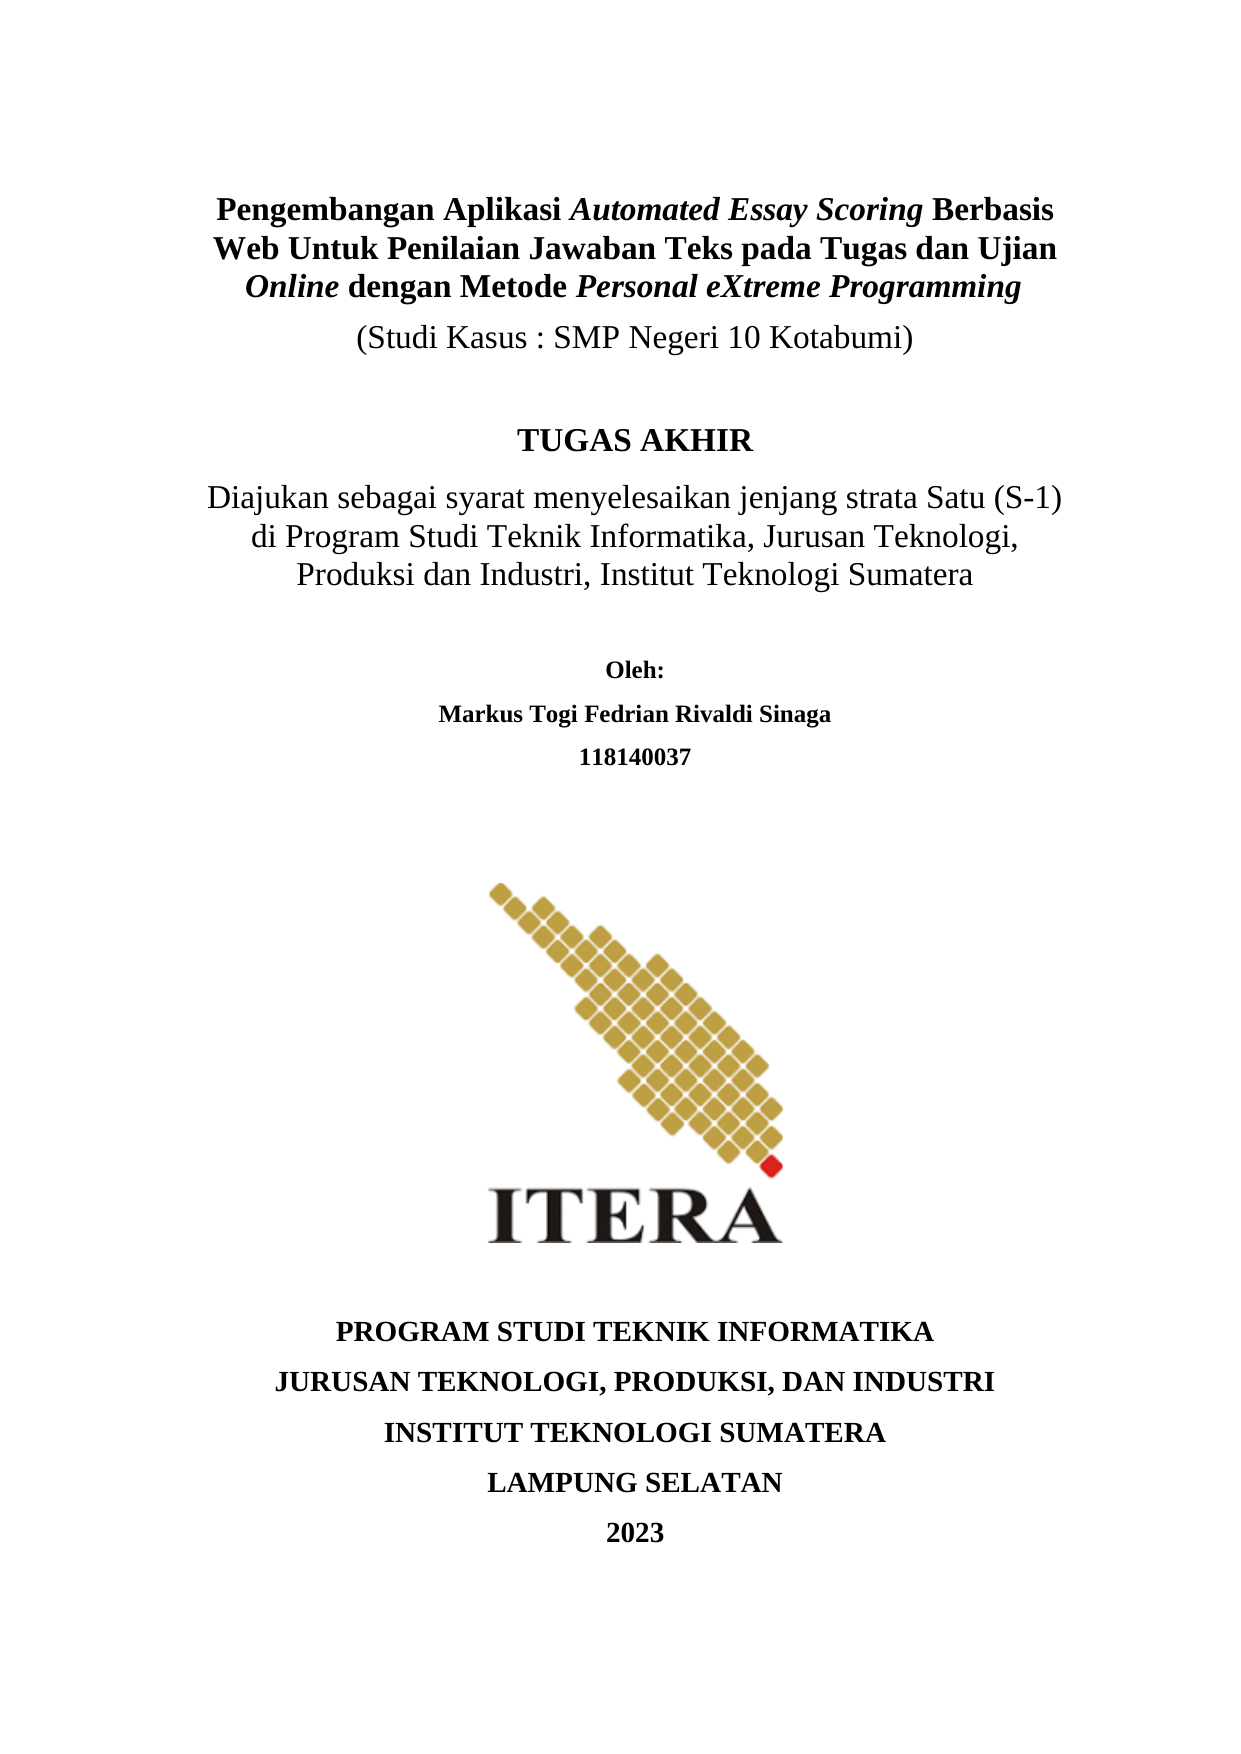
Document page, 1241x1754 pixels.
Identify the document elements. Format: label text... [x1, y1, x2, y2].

text JURUSAN TEKNOLOGI, PRODUKSI, DAN INDUSTRI [207, 1364, 1063, 1398]
text Markus Togi Fedrian Rivaldi Sinaga [207, 699, 1063, 727]
text (Studi Kasus : SMP Negeri 10 Kotabumi) [207, 317, 1063, 356]
text Pengembangan Aplikasi Automated Essay Scoring Berbasis Web Untuk Penilaian Jawaban Teks pada Tugas dan Ujian Online dengan Metode Personal eXtreme Programming [207, 190, 1063, 305]
text LAMPUNG SELATAN [207, 1465, 1063, 1498]
picture [487, 883, 783, 1243]
text 2023 [207, 1515, 1063, 1549]
text INSTITUT TEKNOLOGI SUMATERA [207, 1415, 1063, 1448]
text PROGRAM STUDI TEKNIK INFORMATIKA [207, 1314, 1063, 1348]
text Oleh: [207, 656, 1063, 684]
text Diajukan sebagai syarat menyelesaikan jenjang strata Satu (S-1) di Program Studi Teknik Informatika, Jurusan Teknologi, Produksi dan Industri, Institut Teknologi Sumatera [207, 478, 1063, 593]
text TUGAS AKHIR [207, 420, 1063, 458]
text 118140037 [207, 742, 1063, 771]
